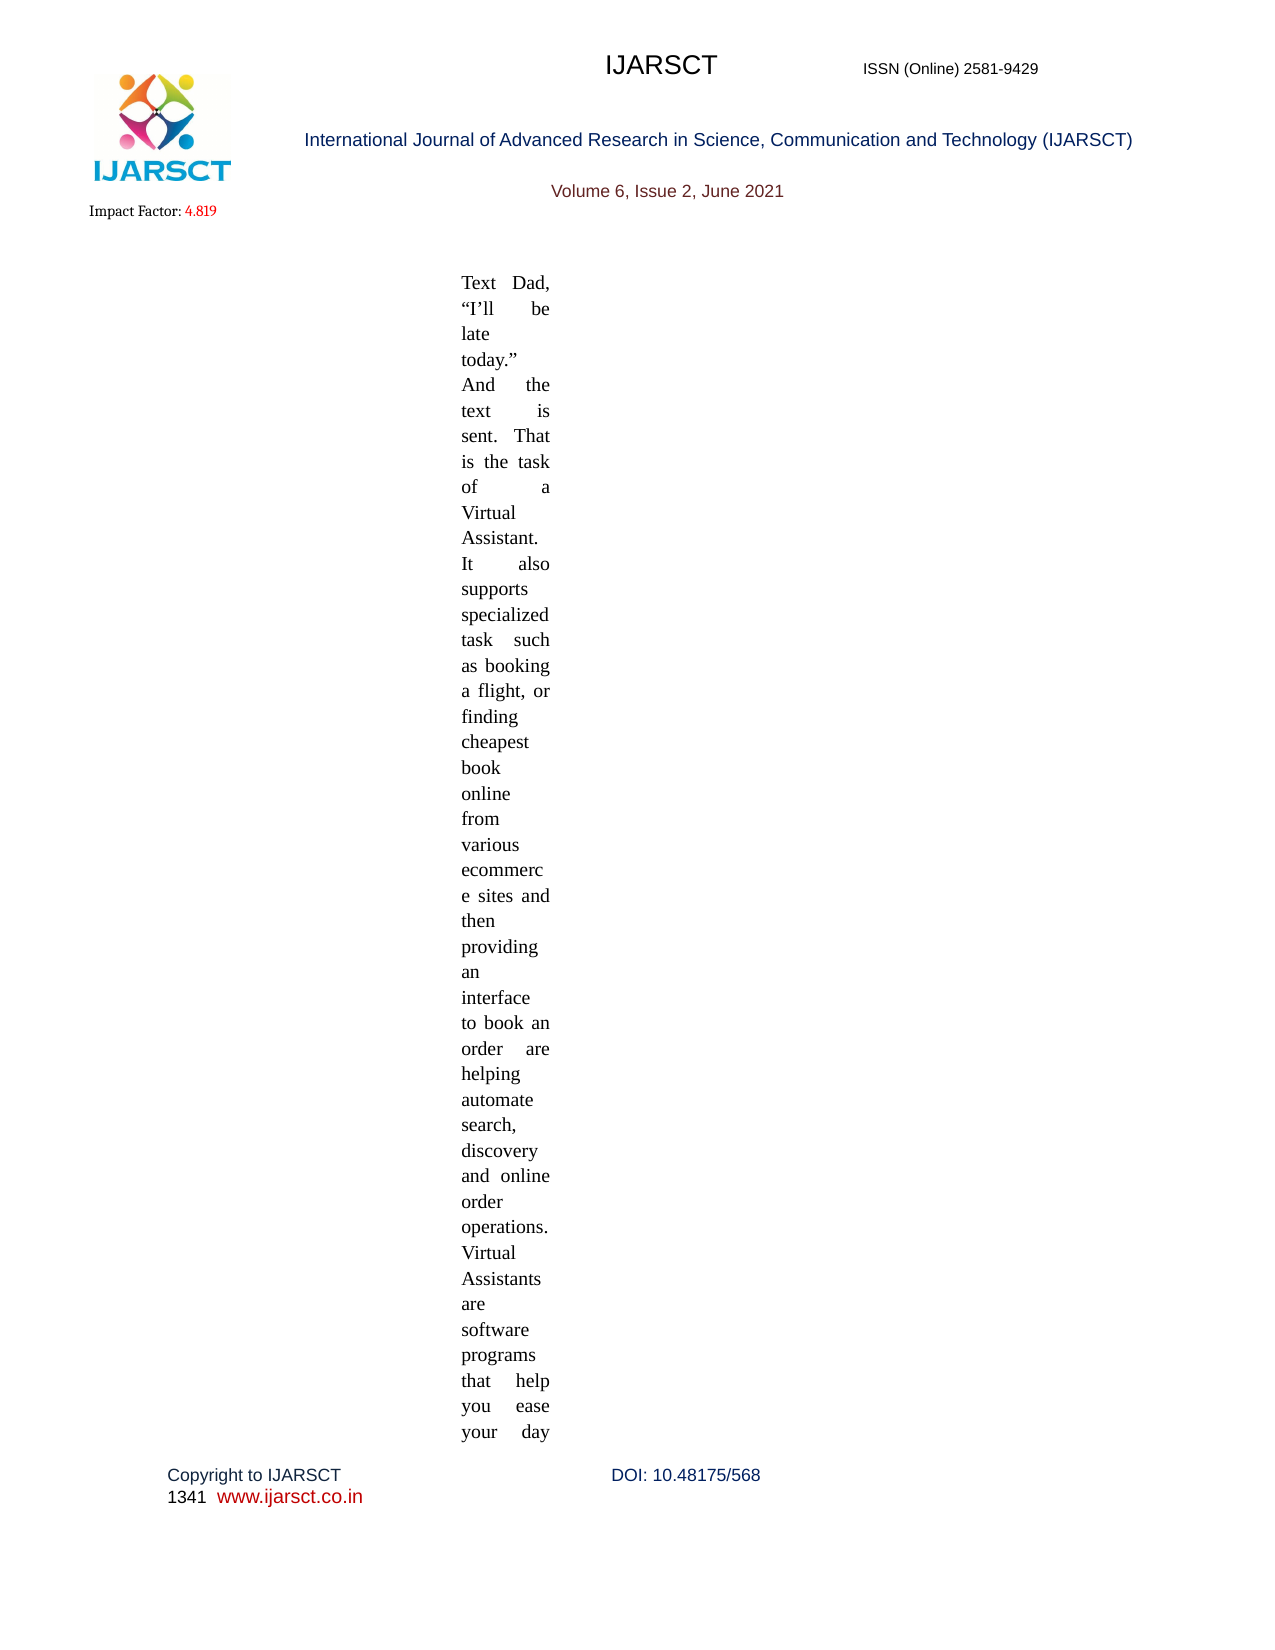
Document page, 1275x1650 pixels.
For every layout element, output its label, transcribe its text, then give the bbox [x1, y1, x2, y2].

picture [94, 74, 231, 181]
picture [125, 177, 136, 181]
picture [128, 166, 134, 174]
picture [224, 165, 231, 181]
picture [150, 173, 158, 181]
